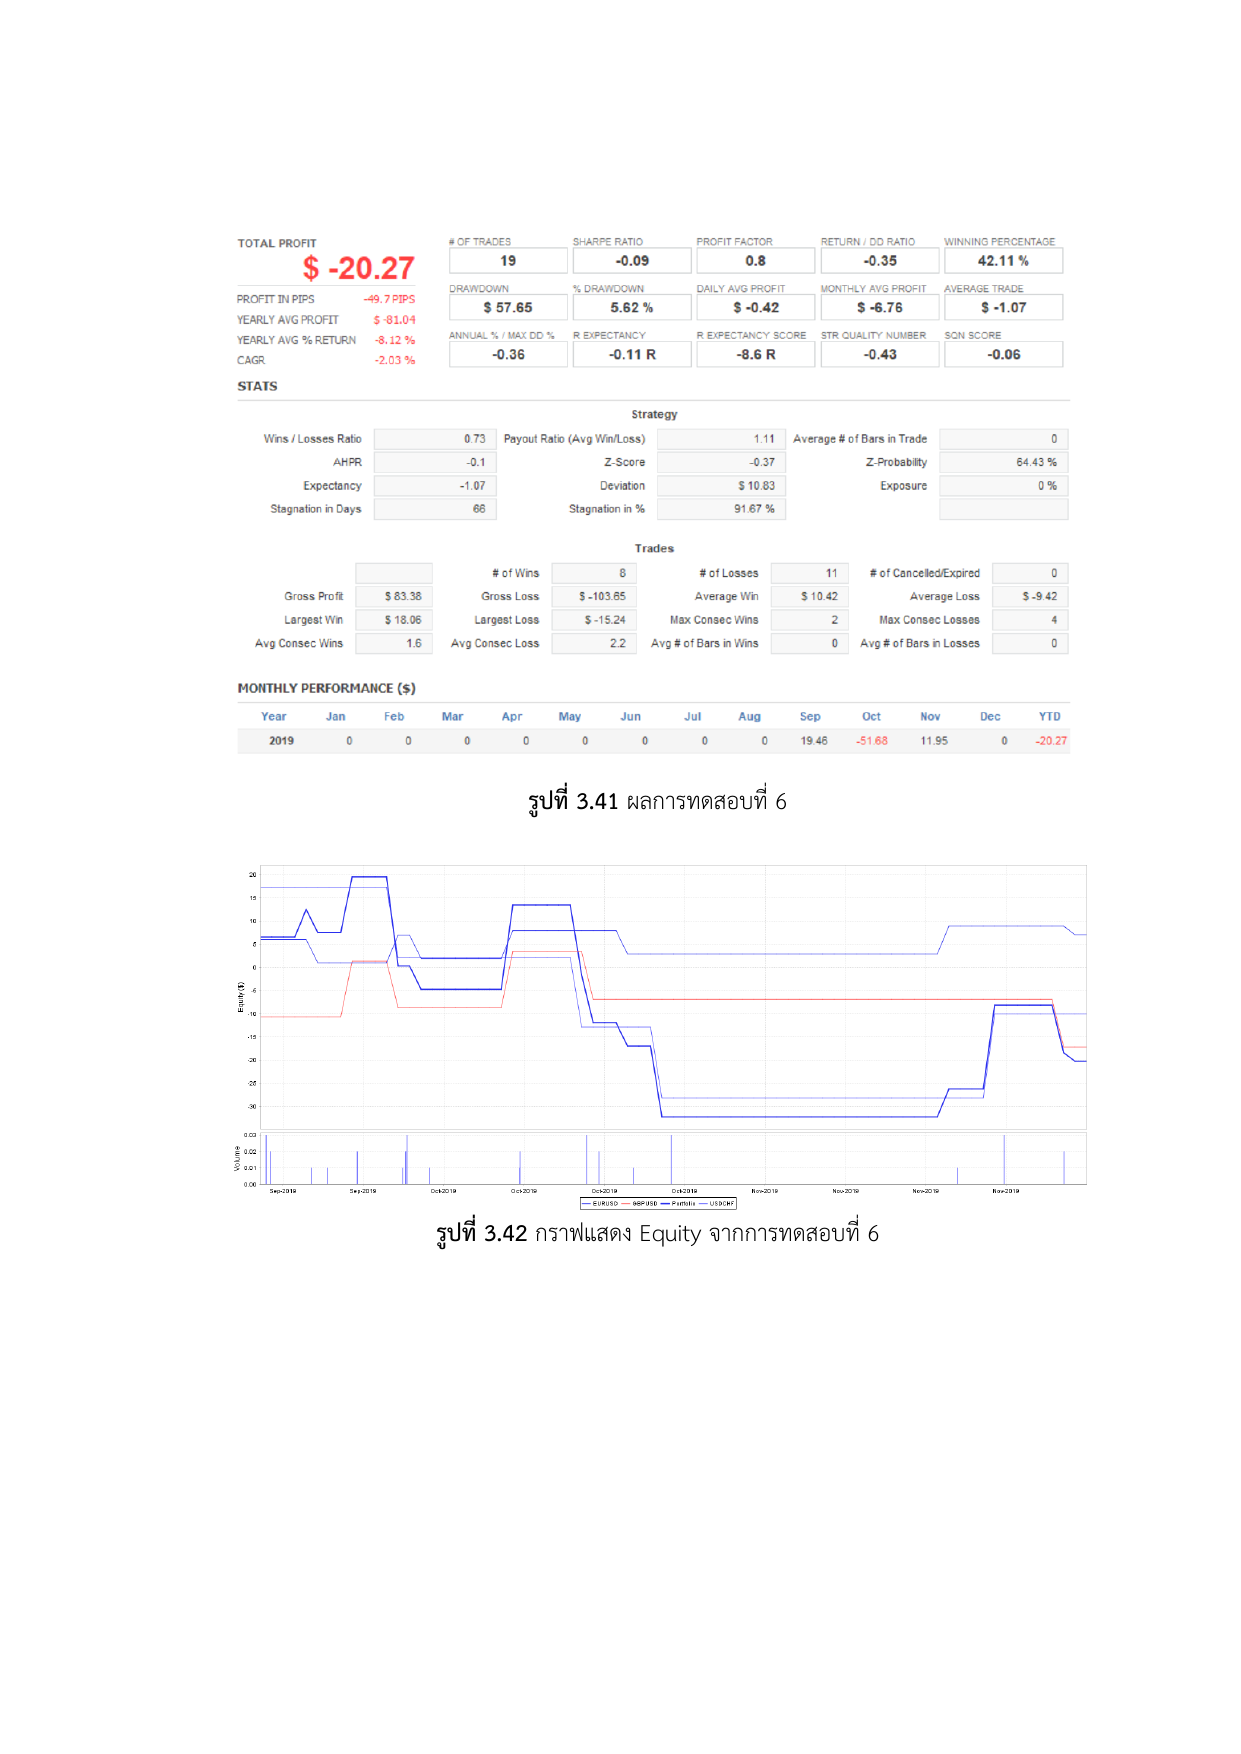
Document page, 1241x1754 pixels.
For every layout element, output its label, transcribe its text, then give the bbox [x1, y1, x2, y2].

text รูปที่ 3.42 กราฟแสดง Equity จากการทดสอบที่ 6 [225, 1212, 1090, 1249]
picture [225, 861, 1091, 1210]
text รูปที่ 3.41 ผลการทดสอบที่ 6 [225, 780, 1090, 818]
picture [225, 225, 1091, 778]
